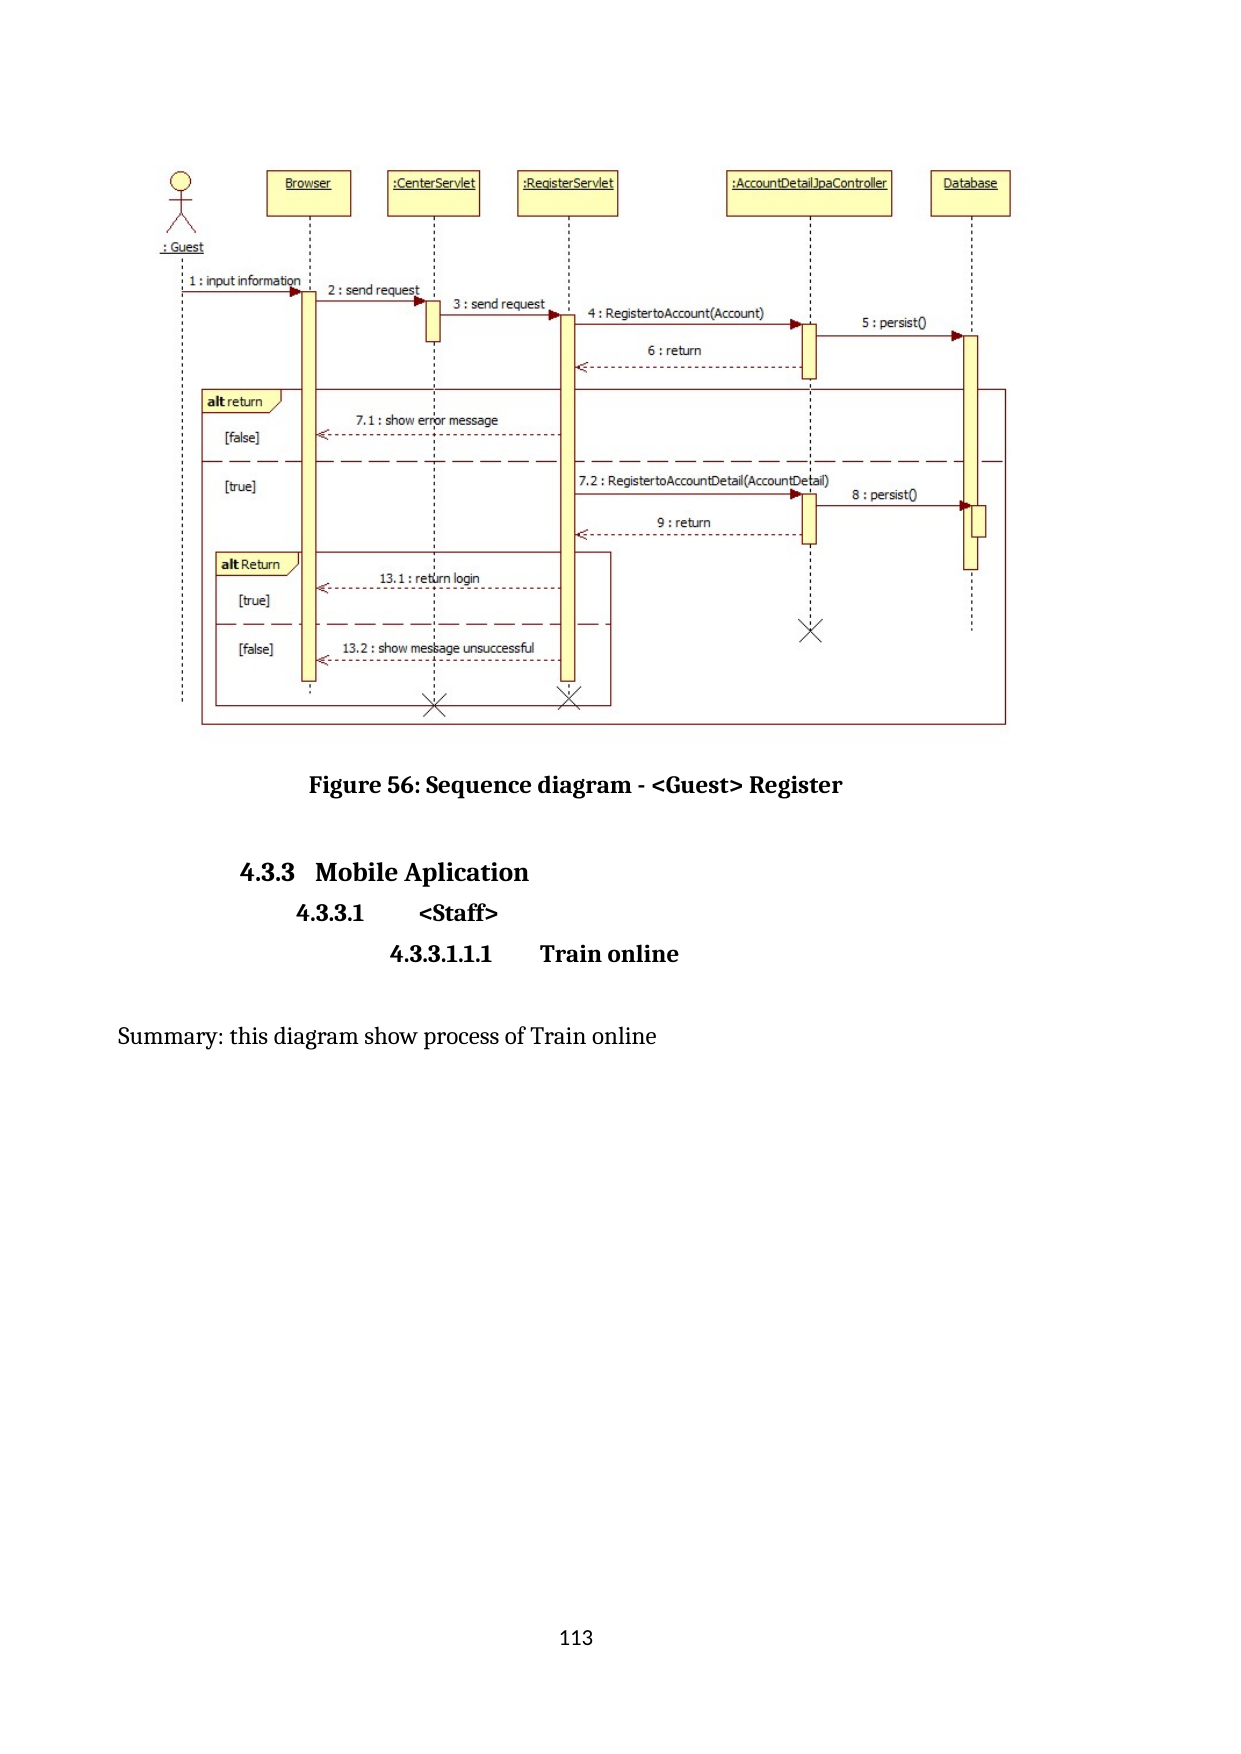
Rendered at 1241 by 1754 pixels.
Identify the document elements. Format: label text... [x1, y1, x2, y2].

text Summary: this diagram show process of Train online [118, 1022, 1033, 1051]
picture [118, 147, 1034, 747]
subtitle Train online [390, 940, 1033, 969]
subtitle <Staff> [296, 899, 1033, 928]
text Figure 56: Sequence diagram - <Guest> Register [118, 771, 1033, 800]
subtitle Mobile Aplication [240, 857, 1033, 888]
